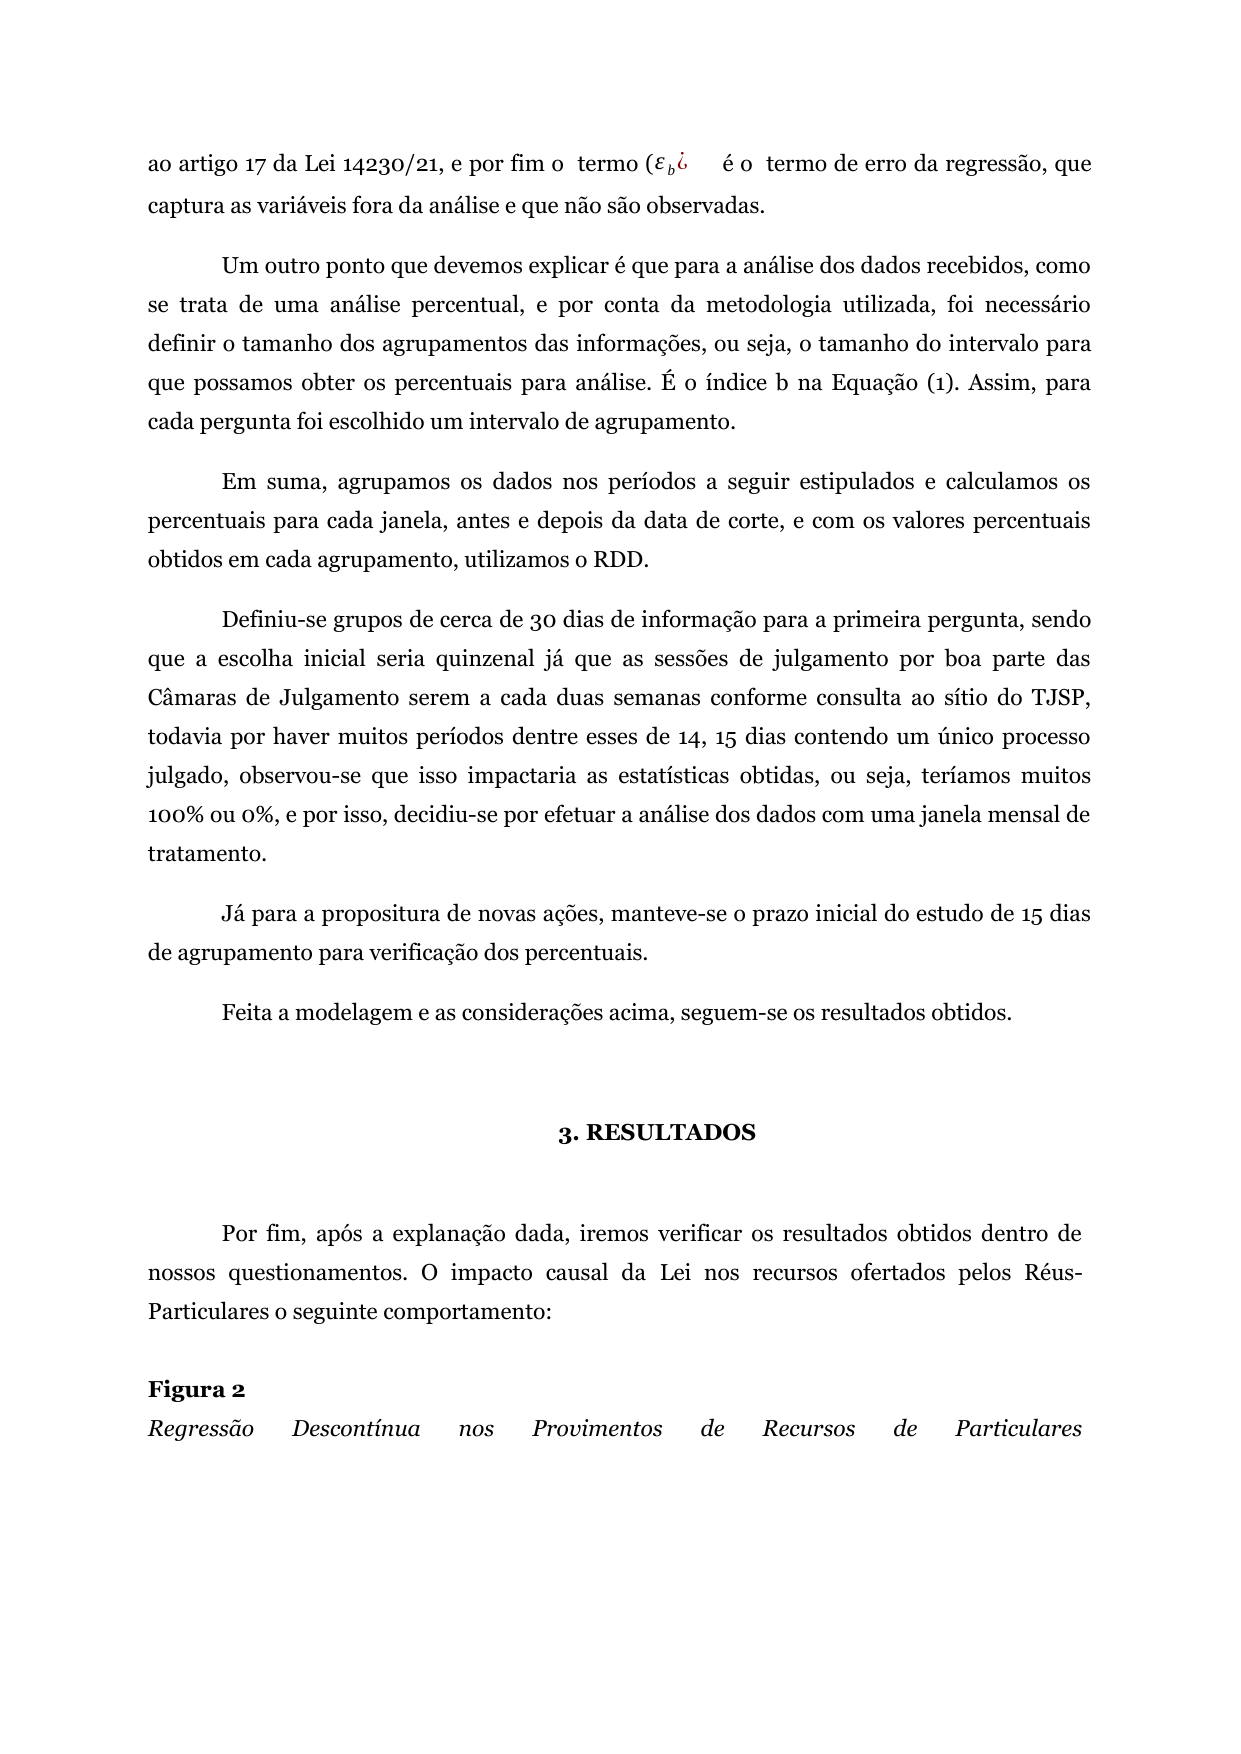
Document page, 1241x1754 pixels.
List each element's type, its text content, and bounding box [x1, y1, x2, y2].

text Regressão Descontínua nos Provimentos de Recursos de Particulares [148, 1415, 1083, 1441]
text Em suma, agrupamos os dados nos períodos a seguir estipulados e calculamos os percentuais para cada janela, antes e depois da data de corte, e com os valores percentuais obtidos em cada agrupamento, utilizamos o RDD. [148, 468, 1092, 572]
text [148, 148, 1092, 218]
text Um outro ponto que devemos explicar é que para a análise dos dados recebidos, como se trata de uma análise percentual, e por conta da metodologia utilizada, foi necessário definir o tamanho dos agrupamentos das informações, ou seja, o tamanho do intervalo para que possamos obter os percentuais para análise. É o índice b na Equação (1). Assim, para cada pergunta foi escolhido um intervalo de agrupamento. [148, 252, 1092, 434]
text Definiu-se grupos de cerca de 30 dias de informação para a primeira pergunta, sendo que a escolha inicial seria quinzenal já que as sessões de julgamento por boa parte das Câmaras de Julgamento serem a cada duas semanas conforme consulta ao sítio do TJSP, todavia por haver muitos períodos dentre esses de 14, 15 dias contendo um único processo julgado, observou-se que isso impactaria as estatísticas obtidas, ou seja, teríamos muitos 100% ou 0%, e por isso, decidiu-se por efetuar a análise dos dados com uma janela mensal de tratamento. [148, 606, 1092, 867]
text Por fim, após a explanação dada, iremos verificar os resultados obtidos dentro de nossos questionamentos. O impacto causal da Lei nos recursos ofertados pelos Réus-Particulares o seguinte comportamento: [148, 1220, 1083, 1324]
text Figura 2 [148, 1376, 1083, 1402]
text Feita a modelagem e as considerações acima, seguem-se os resultados obtidos. [148, 999, 1092, 1025]
text Já para a propositura de novas ações, manteve-se o prazo inicial do estudo de 15 dias de agrupamento para verificação dos percentuais. [148, 900, 1092, 966]
text 3. RESULTADOS [148, 1119, 1092, 1145]
